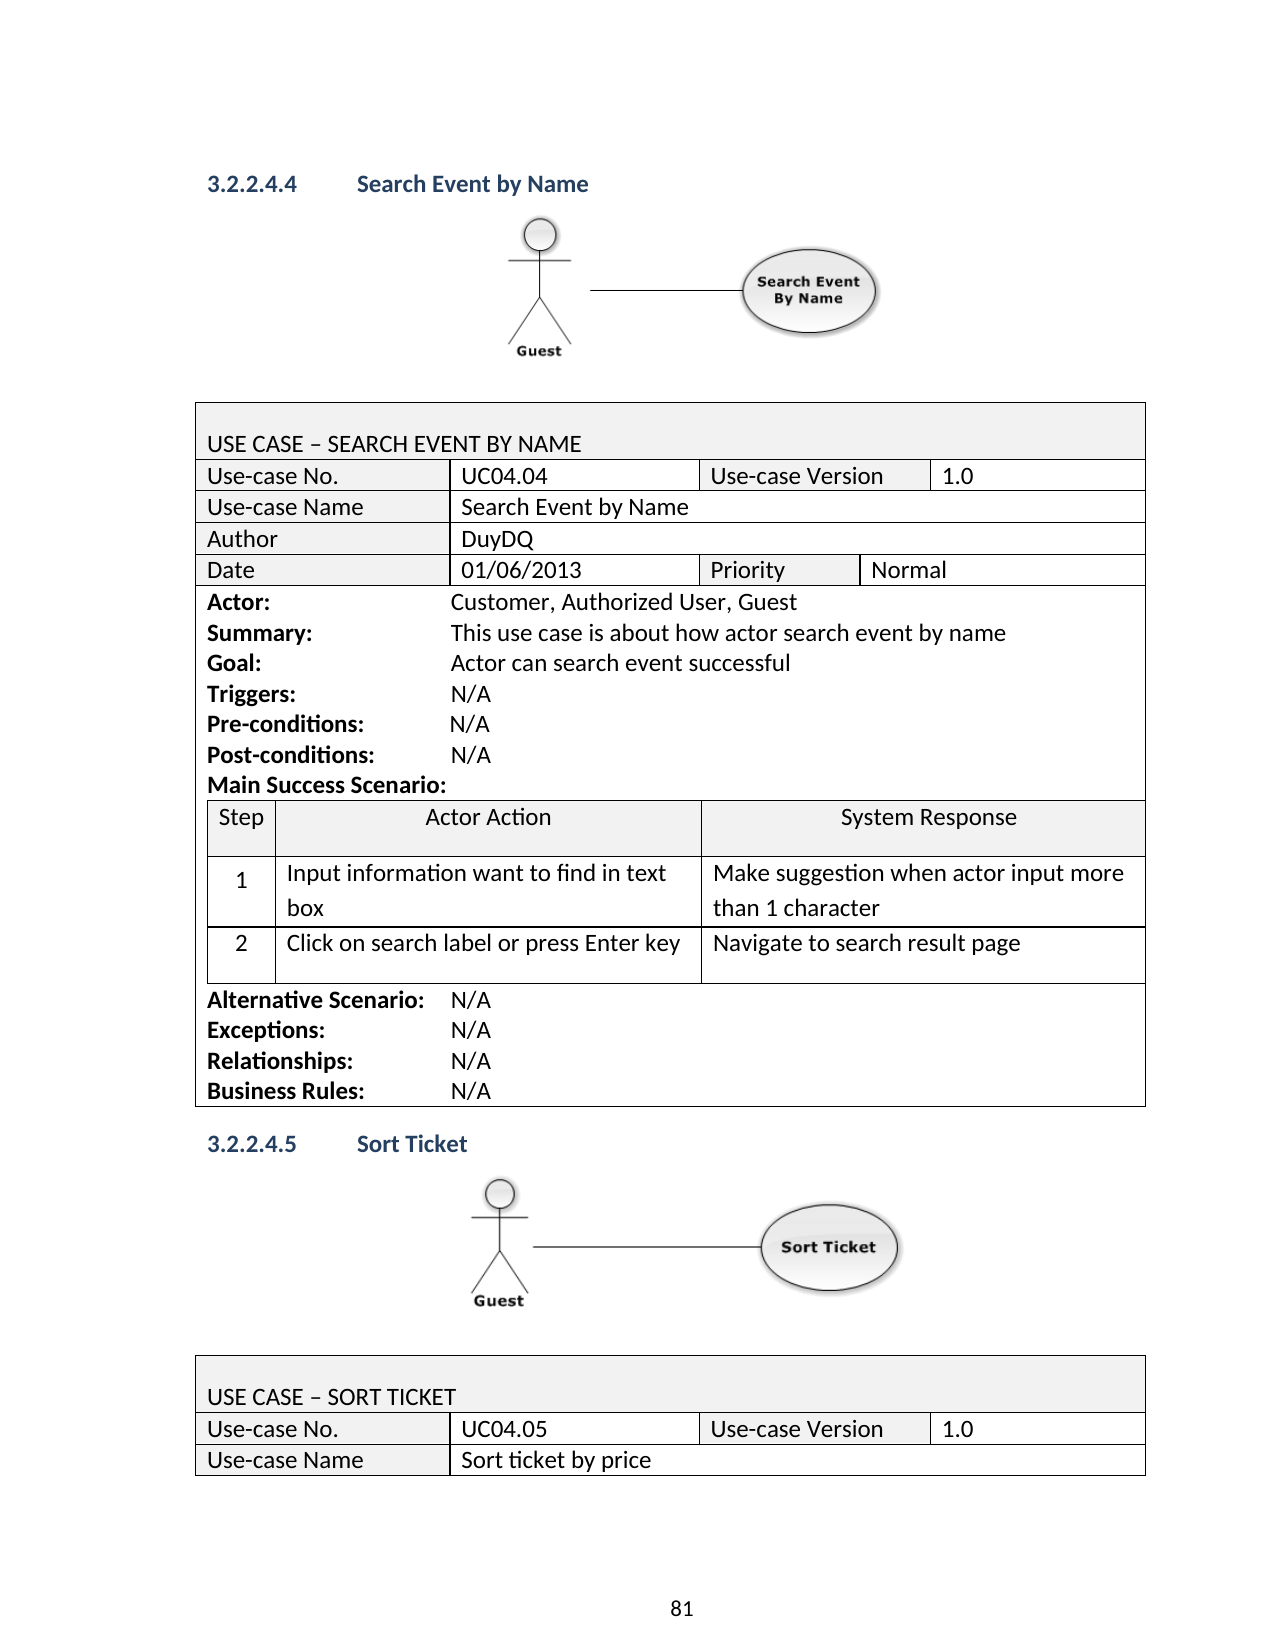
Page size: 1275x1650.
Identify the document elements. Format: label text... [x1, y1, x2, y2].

table_cell 01/06/2013 [451, 555, 699, 585]
table_cell Normal [861, 555, 1145, 585]
subtitle 3.2.2.4.4 Search Event by Name [207, 168, 1157, 199]
table_cell Use-case Name [196, 1445, 449, 1475]
table_cell Use-case Version [700, 1413, 930, 1443]
table_cell Use-case No. [196, 460, 449, 490]
table_cell Priority [700, 555, 859, 585]
table_cell Date [196, 555, 449, 585]
table_cell Use-case Version [700, 460, 930, 490]
table_cell Sort ticket by price [451, 1445, 1145, 1475]
table_cell Use-case No. [196, 1413, 449, 1443]
table_header USE CASE – SORT TICKET [196, 1356, 1145, 1412]
table_cell 1.0 [931, 460, 1145, 490]
table_cell 1.0 [931, 1413, 1145, 1443]
picture [473, 203, 891, 378]
table_cell DuyDQ [451, 523, 1145, 553]
table_cell Author [196, 523, 449, 553]
table_cell UC04.04 [451, 460, 699, 490]
table_header USE CASE – SEARCH EVENT BY NAME [196, 403, 1145, 459]
subtitle 3.2.2.4.5 Sort Ticket [207, 1128, 1157, 1158]
table_cell Search Event by Name [451, 491, 1145, 522]
table_cell Use-case Name [196, 491, 449, 522]
picture [449, 1162, 915, 1331]
table_cell Actor: Customer, Authorized User, Guest Summary: This use case is about how actor search event by name Goal: Actor can search event successful Triggers: N/A Pre-conditions: N/A Post-conditions: N/A Main Success Scenario: Alternative Scenario: N/A Exceptions: N/A Relationships: N/A Business Rules: N/A [196, 586, 1145, 1106]
table_cell UC04.05 [451, 1413, 699, 1443]
